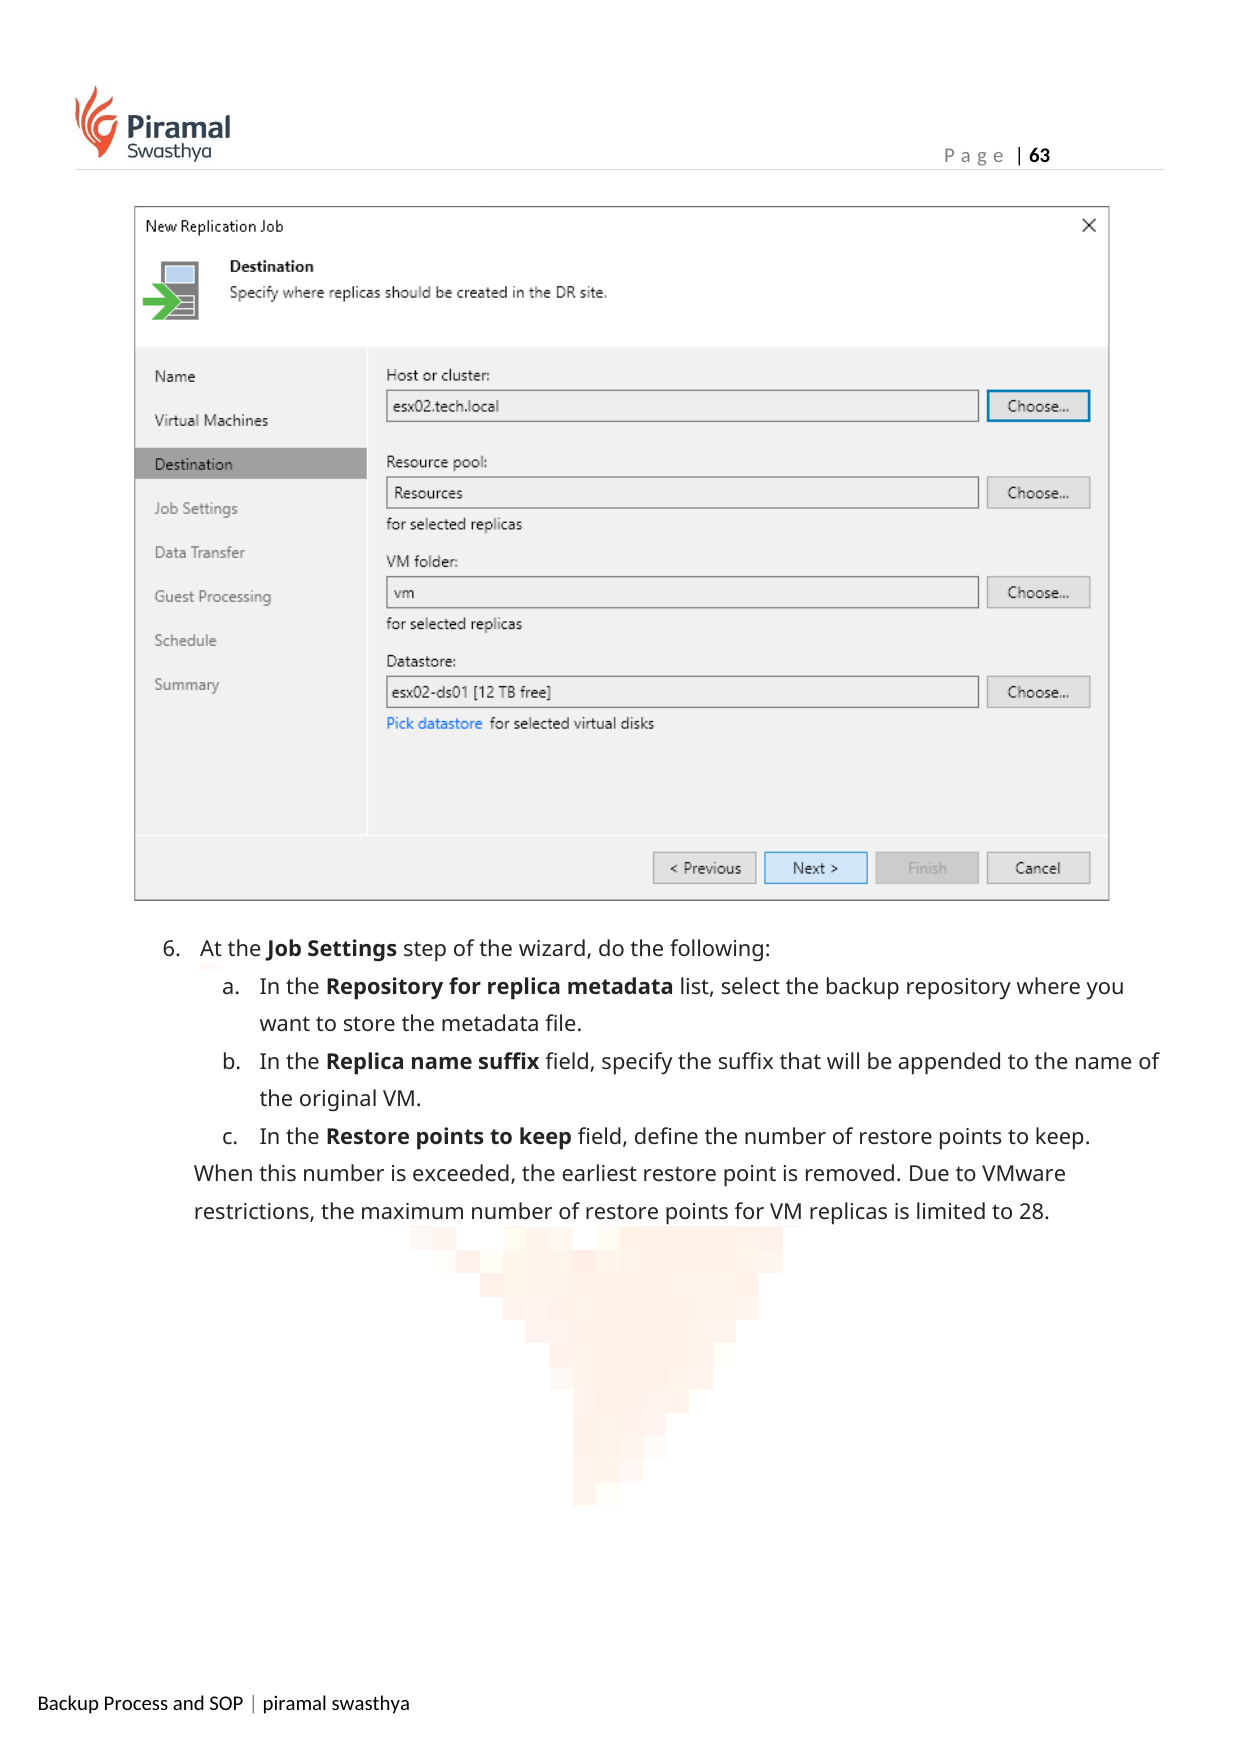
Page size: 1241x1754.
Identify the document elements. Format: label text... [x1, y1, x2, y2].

list When this number is exceeded, the earliest restore point is removed. Due to VMware restrictions, the maximum number of restore points for VM replicas is limited to 28. [194, 1151, 1165, 1226]
list At the Job Settings step of the wizard, do the following: [162, 926, 1165, 963]
list In the Replica name suffix field, specify the suffix that will be appended to the name of the original VM. [222, 1038, 1165, 1113]
picture [134, 206, 1110, 901]
list In the Restore points to keep field, define the number of restore points to keep. [222, 1113, 1165, 1151]
picture [75, 85, 230, 162]
list In the Repository for replica metadata list, select the backup repository where you want to store the metadata file. [222, 963, 1165, 1038]
